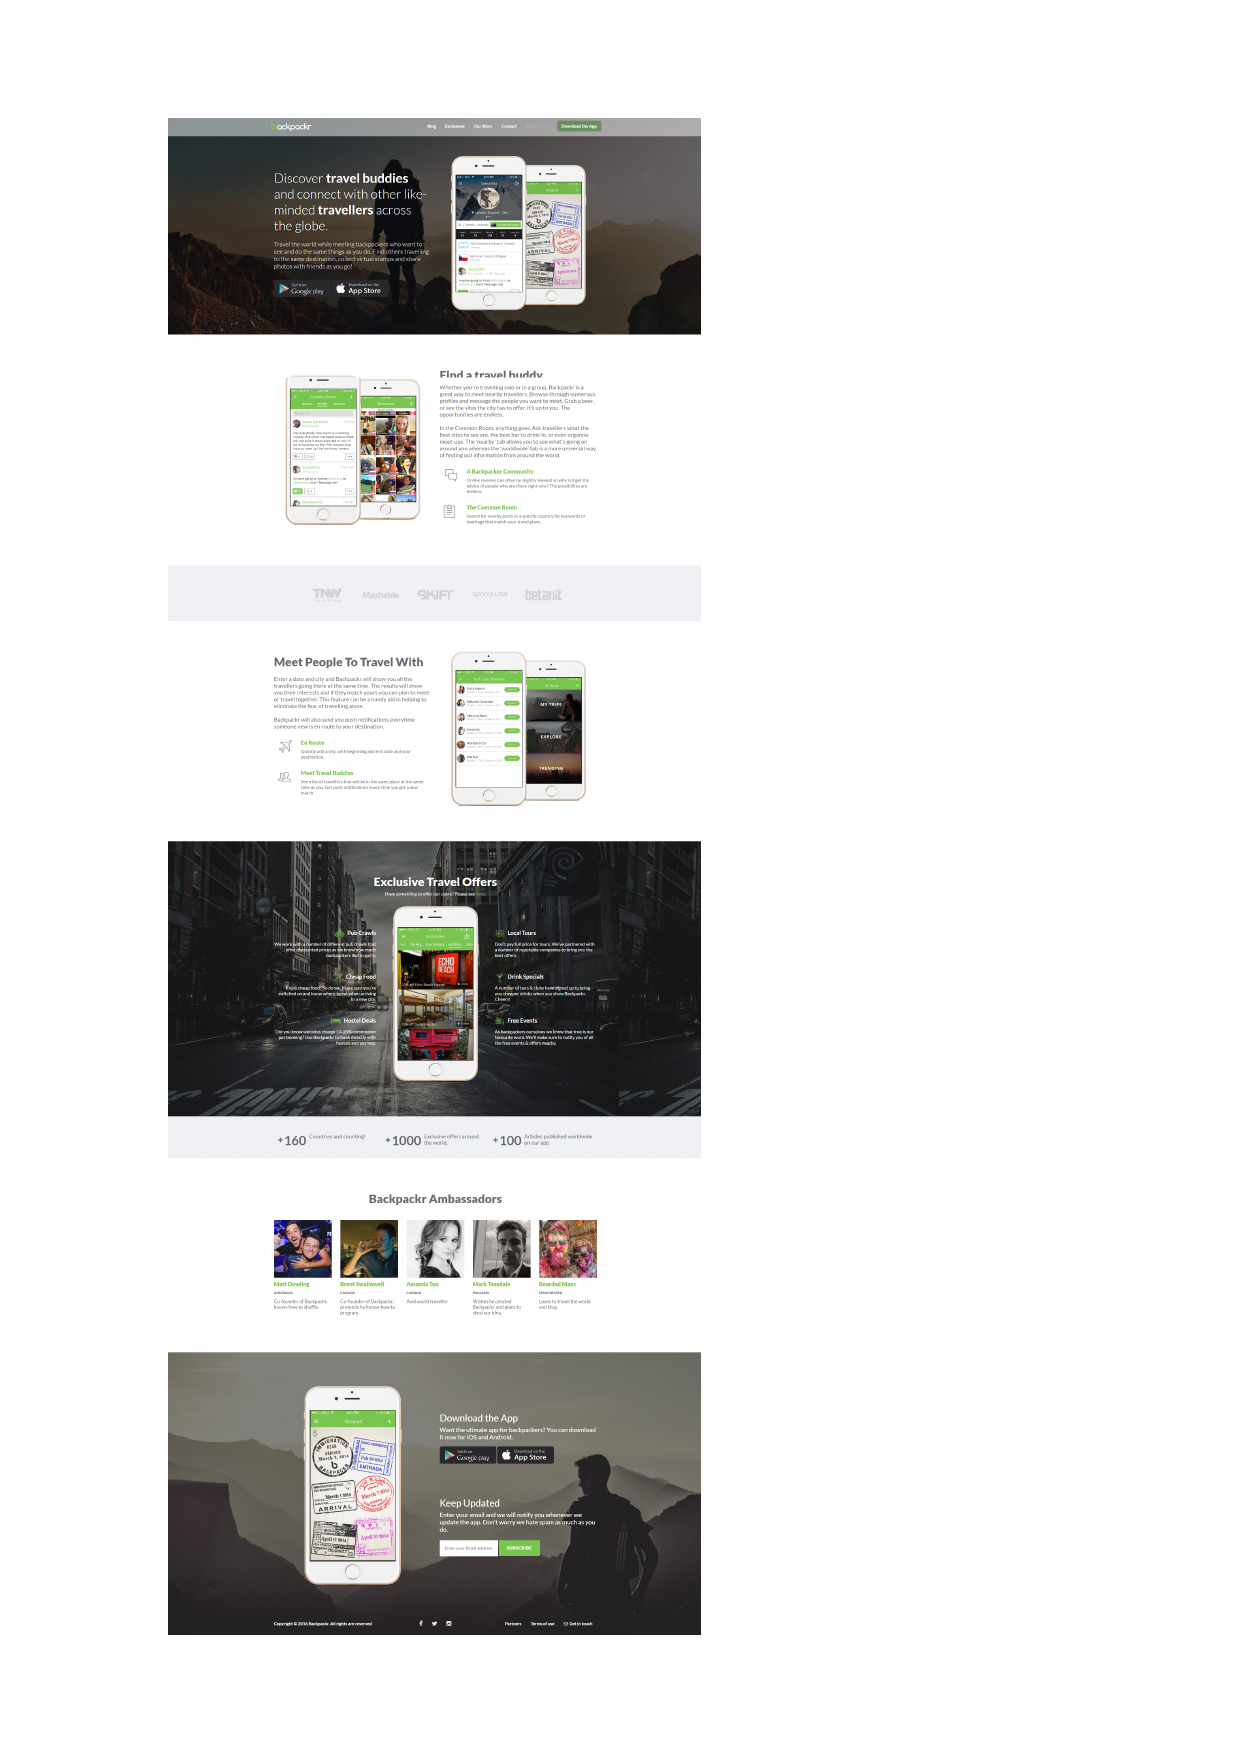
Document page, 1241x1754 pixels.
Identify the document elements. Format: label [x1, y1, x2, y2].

picture [168, 118, 701, 1635]
